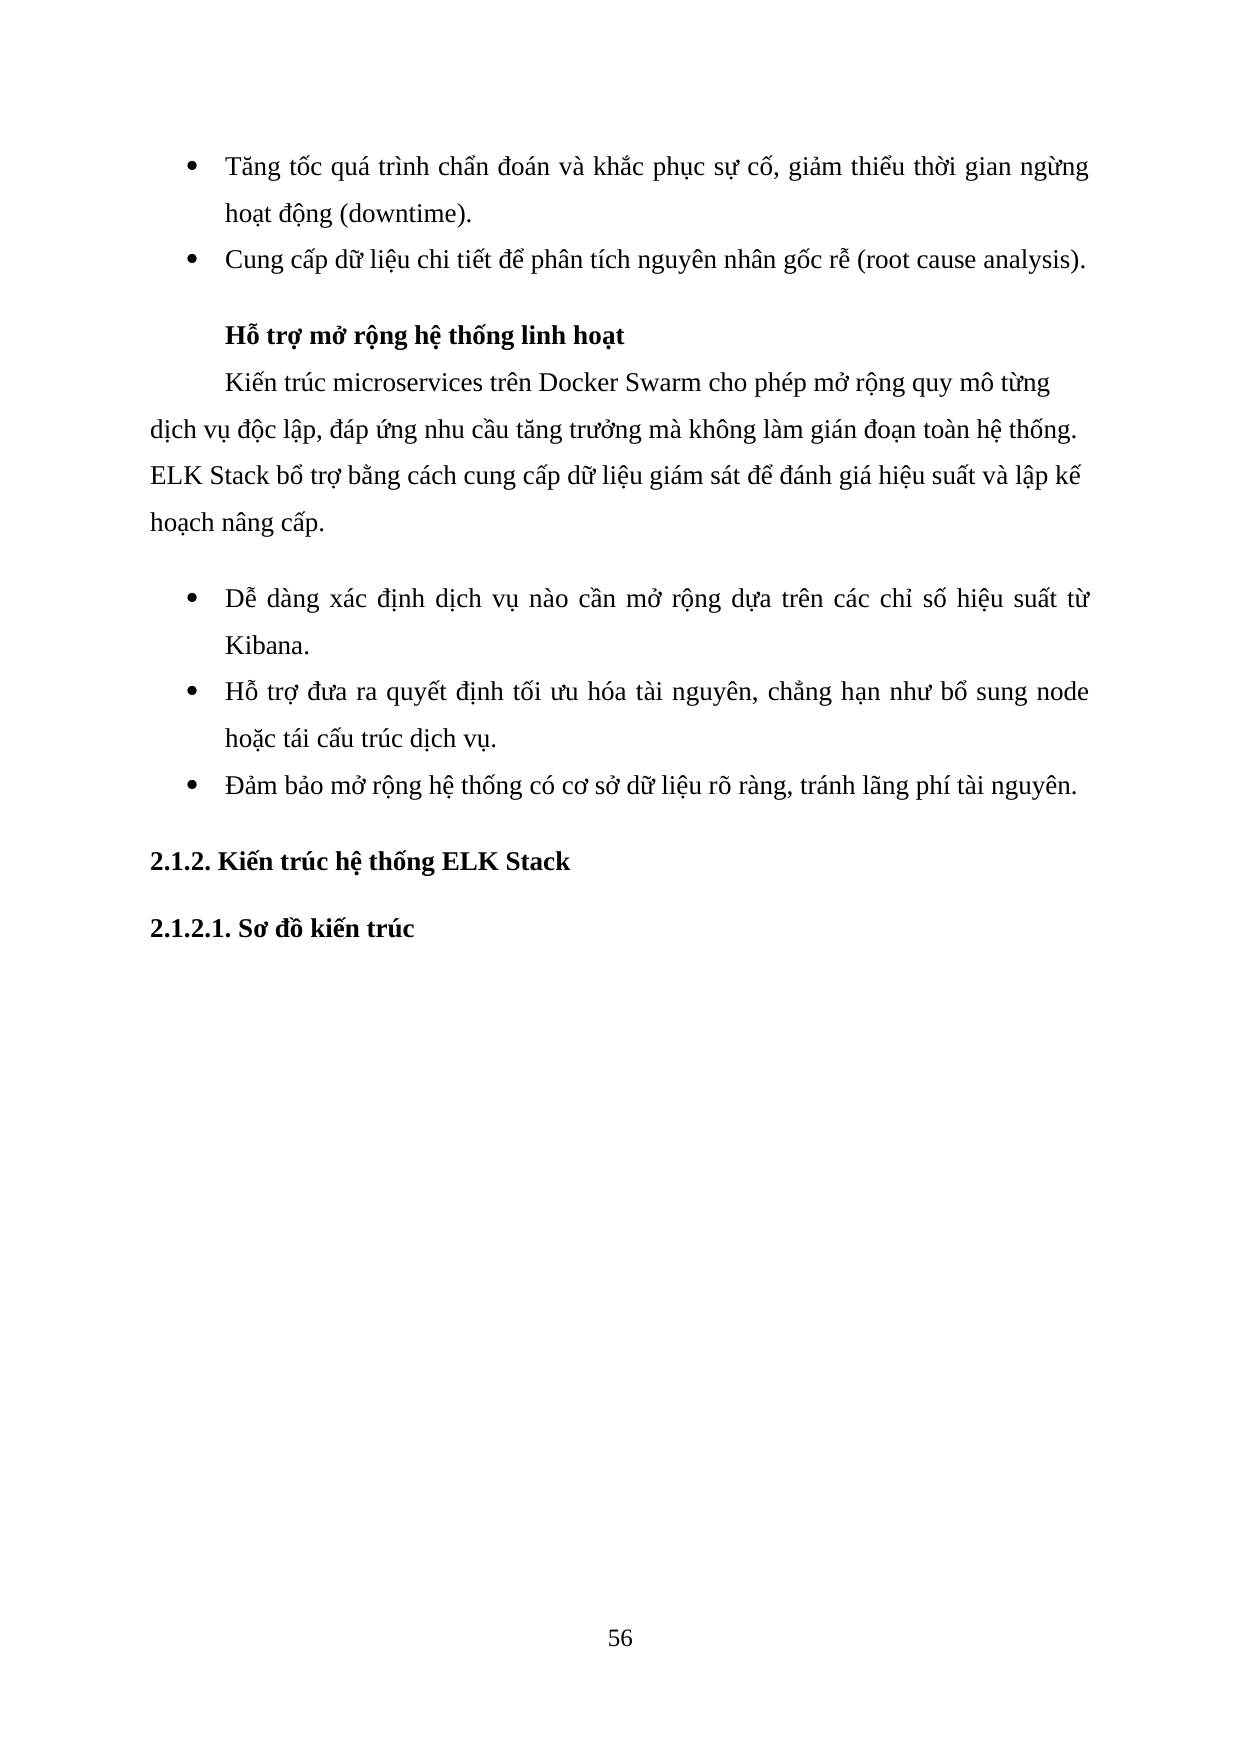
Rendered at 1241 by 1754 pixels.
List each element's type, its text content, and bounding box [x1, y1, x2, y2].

text Hỗ trợ mở rộng hệ thống linh hoạt Kiến trúc microservices trên Docker Swarm cho phép mở rộng quy mô từng dịch vụ độc lập, đáp ứng nhu cầu tăng trưởng mà không làm gián đoạn toàn hệ thống. ELK Stack bổ trợ bằng cách cung cấp dữ liệu giám sát để đánh giá hiệu suất và lập kế hoạch nâng cấp. [150, 319, 1090, 537]
subtitle 2.1.2.1. Sơ đồ kiến trúc [150, 912, 1090, 943]
subtitle 2.1.2. Kiến trúc hệ thống ELK Stack [150, 845, 1090, 876]
list Cung cấp dữ liệu chi tiết để phân tích nguyên nhân gốc rễ (root cause analysis). [187, 243, 1090, 275]
list Hỗ trợ đưa ra quyết định tối ưu hóa tài nguyên, chẳng hạn như bổ sung node hoặc tái cấu trúc dịch vụ. [187, 675, 1090, 753]
list Tăng tốc quá trình chẩn đoán và khắc phục sự cố, giảm thiểu thời gian ngừng hoạt động (downtime). [187, 150, 1090, 228]
list Dễ dàng xác định dịch vụ nào cần mở rộng dựa trên các chỉ số hiệu suất từ Kibana. [187, 582, 1090, 660]
list Đảm bảo mở rộng hệ thống có cơ sở dữ liệu rõ ràng, tránh lãng phí tài nguyên. [187, 769, 1090, 800]
